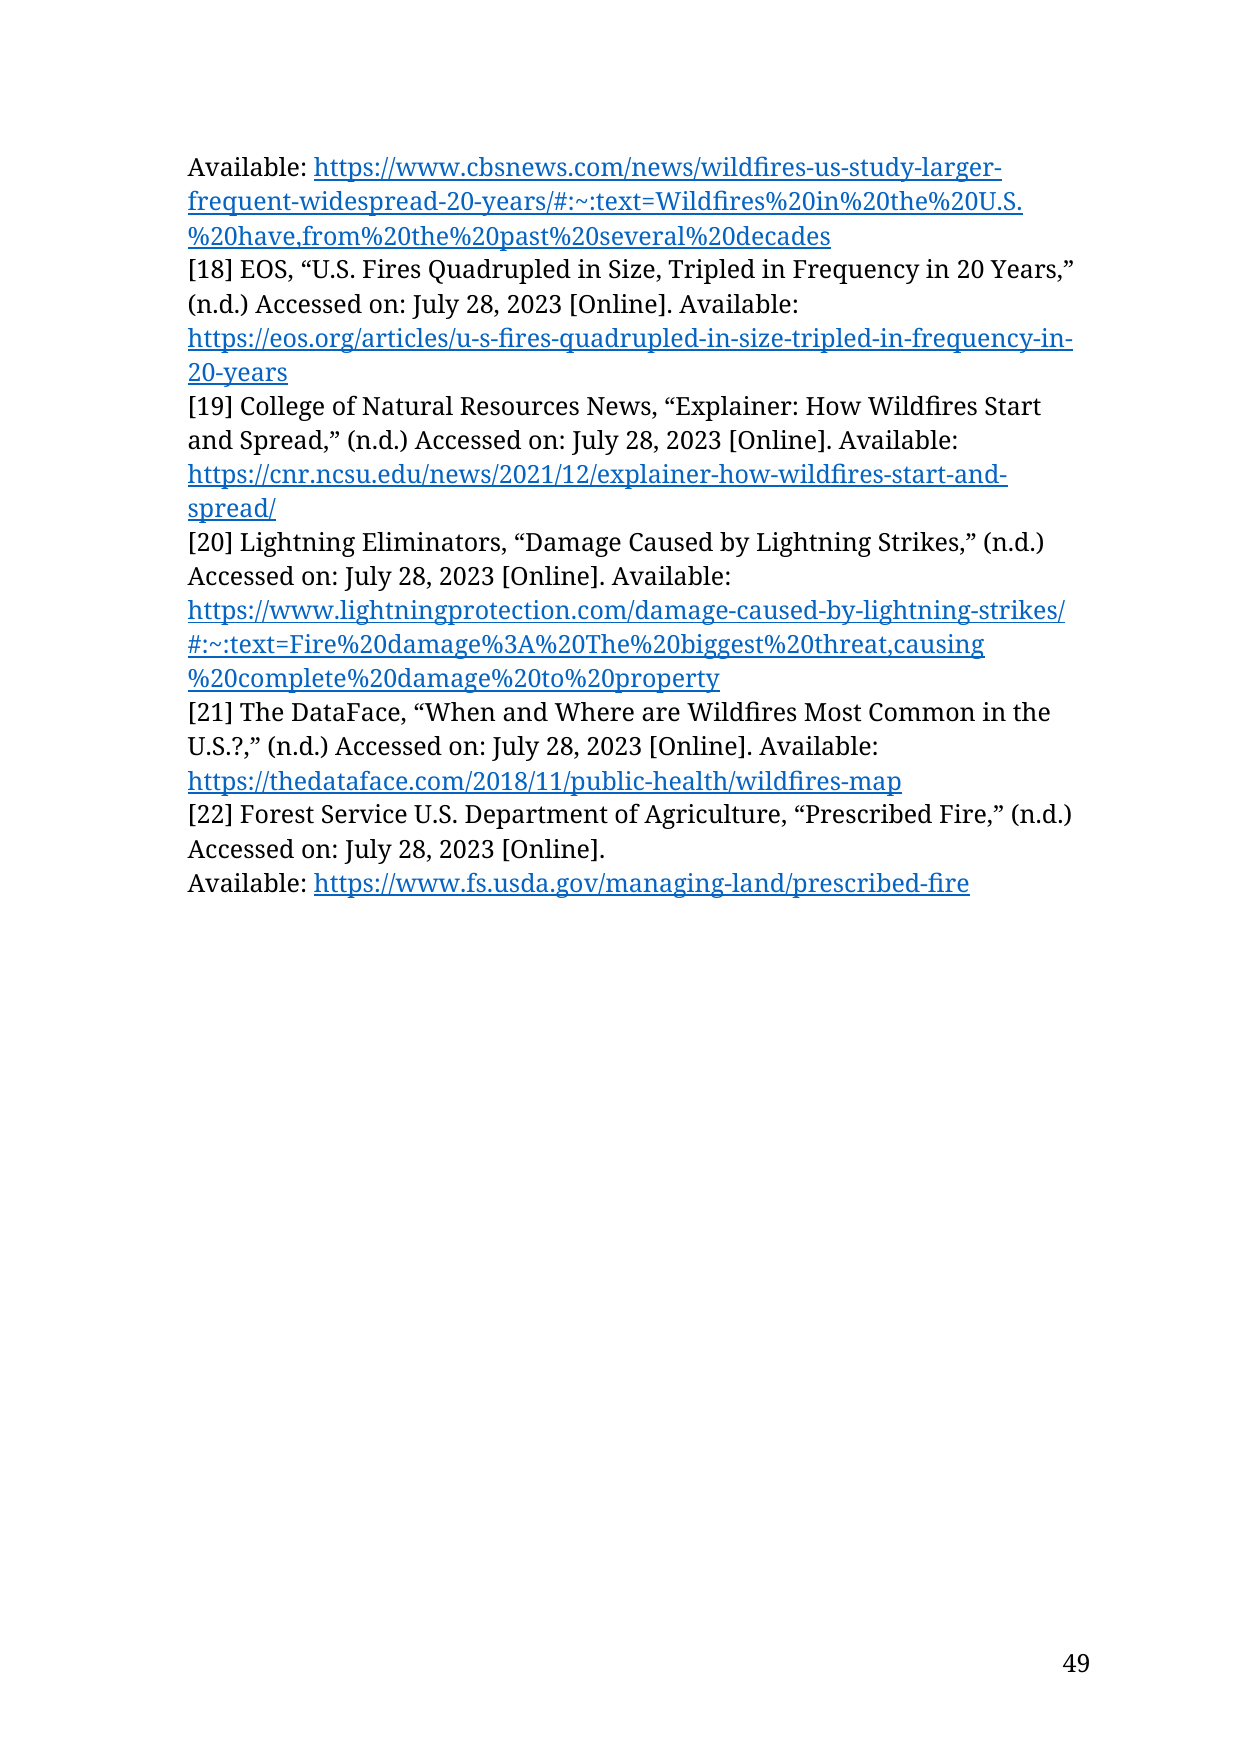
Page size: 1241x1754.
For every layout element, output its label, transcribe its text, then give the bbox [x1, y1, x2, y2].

text [19] College of Natural Resources News, “Explainer: How Wildfires Start and Spread,” (n.d.) Accessed on: July 28, 2023 [Online]. Available: https://cnr.ncsu.edu/news/2021/12/explainer-how-wildfires-start-and-spread/ [187, 388, 1090, 525]
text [187, 150, 1090, 252]
text [21] The DataFace, “When and Where are Wildfires Most Common in the U.S.?,” (n.d.) Accessed on: July 28, 2023 [Online]. Available: https://thedataface.com/2018/11/public-health/wildfires-map [187, 695, 1090, 797]
text [20] Lightning Eliminators, “Damage Caused by Lightning Strikes,” (n.d.) Accessed on: July 28, 2023 [Online]. Available: https://www.lightningprotection.com/damage-caused-by-lightning-strikes/#:~:text=Fire%20damage%3A%20The%20biggest%20threat,causing%20complete%20damage%20to%20property [187, 525, 1090, 695]
text [22] Forest Service U.S. Department of Agriculture, “Prescribed Fire,” (n.d.) Accessed on: July 28, 2023 [Online]. [187, 797, 1090, 865]
text [18] EOS, “U.S. Fires Quadrupled in Size, Tripled in Frequency in 20 Years,” (n.d.) Accessed on: July 28, 2023 [Online]. Available: https://eos.org/articles/u-s-fires-quadrupled-in-size-tripled-in-frequency-in-20-years [187, 252, 1090, 388]
text Available: https://www.fs.usda.gov/managing-land/prescribed-fire [187, 865, 1090, 899]
